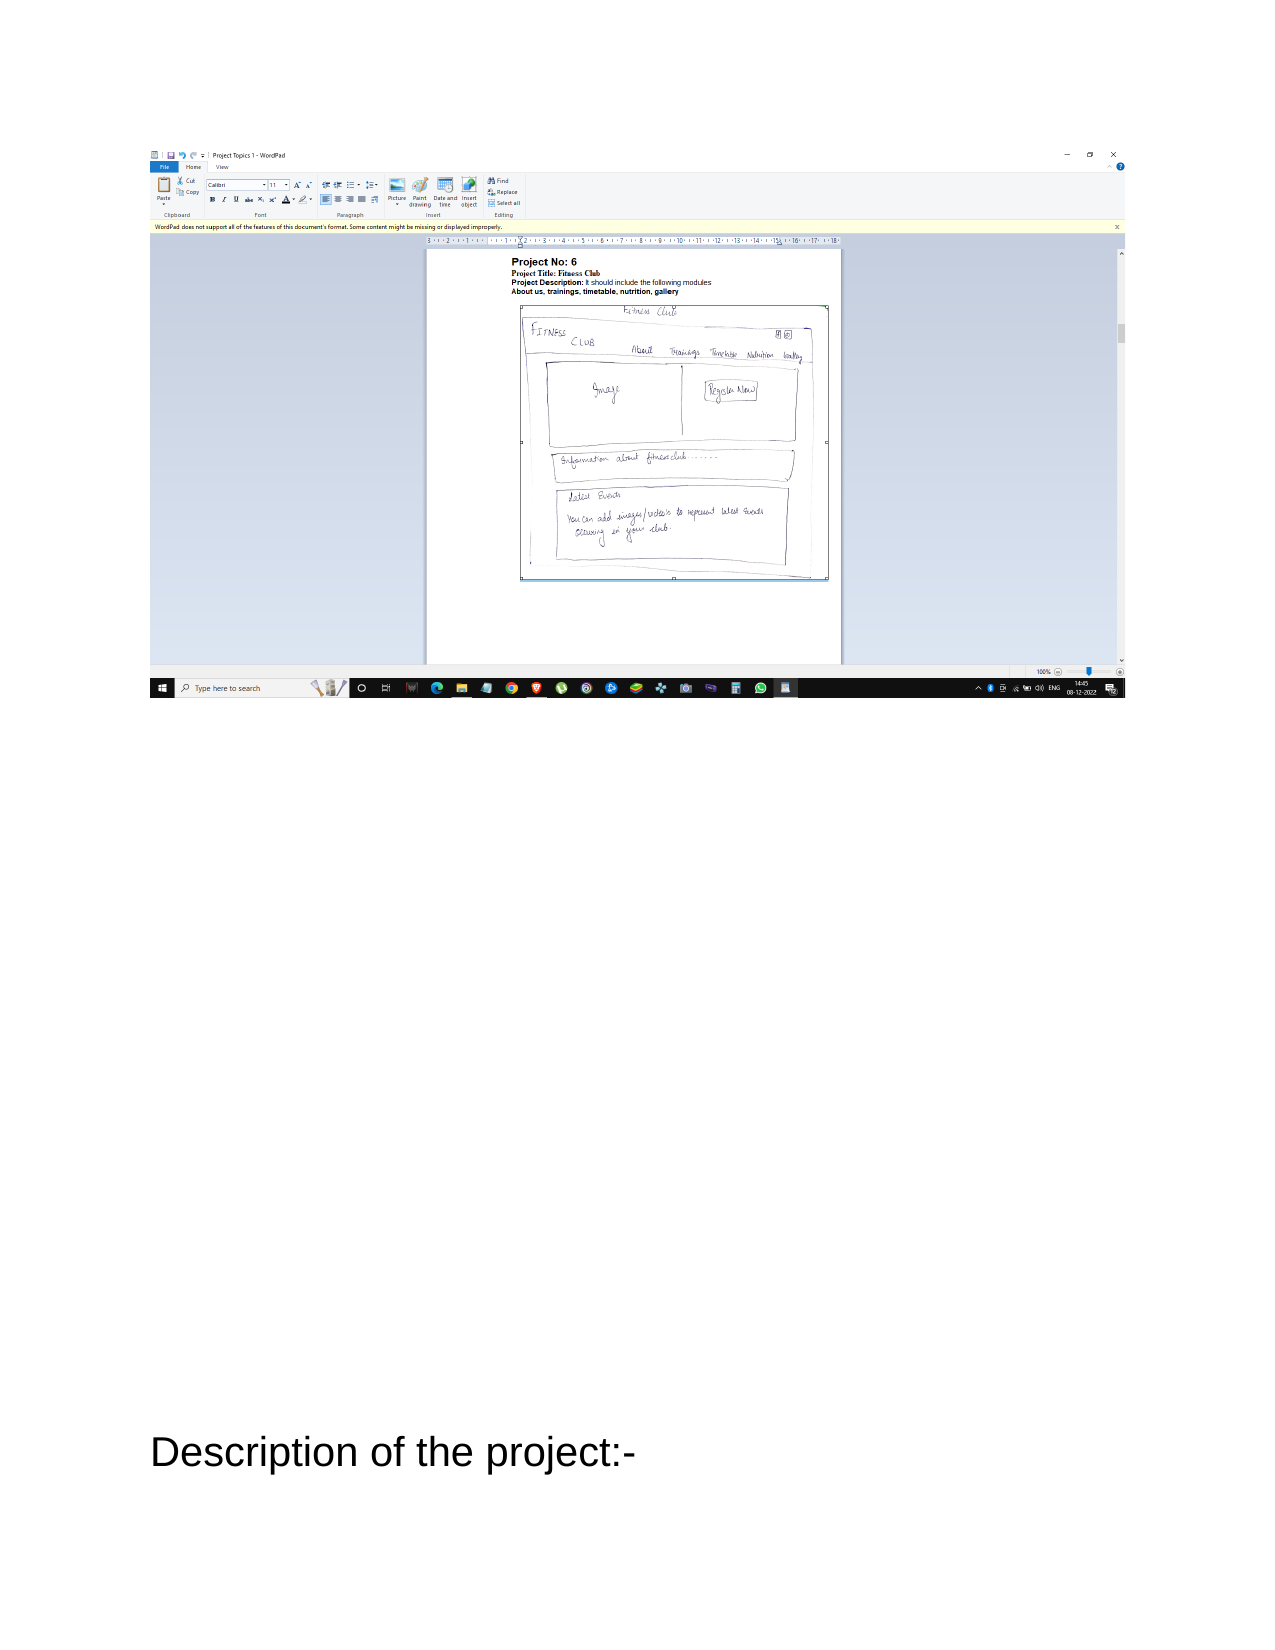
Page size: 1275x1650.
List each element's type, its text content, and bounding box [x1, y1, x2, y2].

title Description of the project:- [150, 1428, 1125, 1476]
picture [150, 150, 1125, 698]
